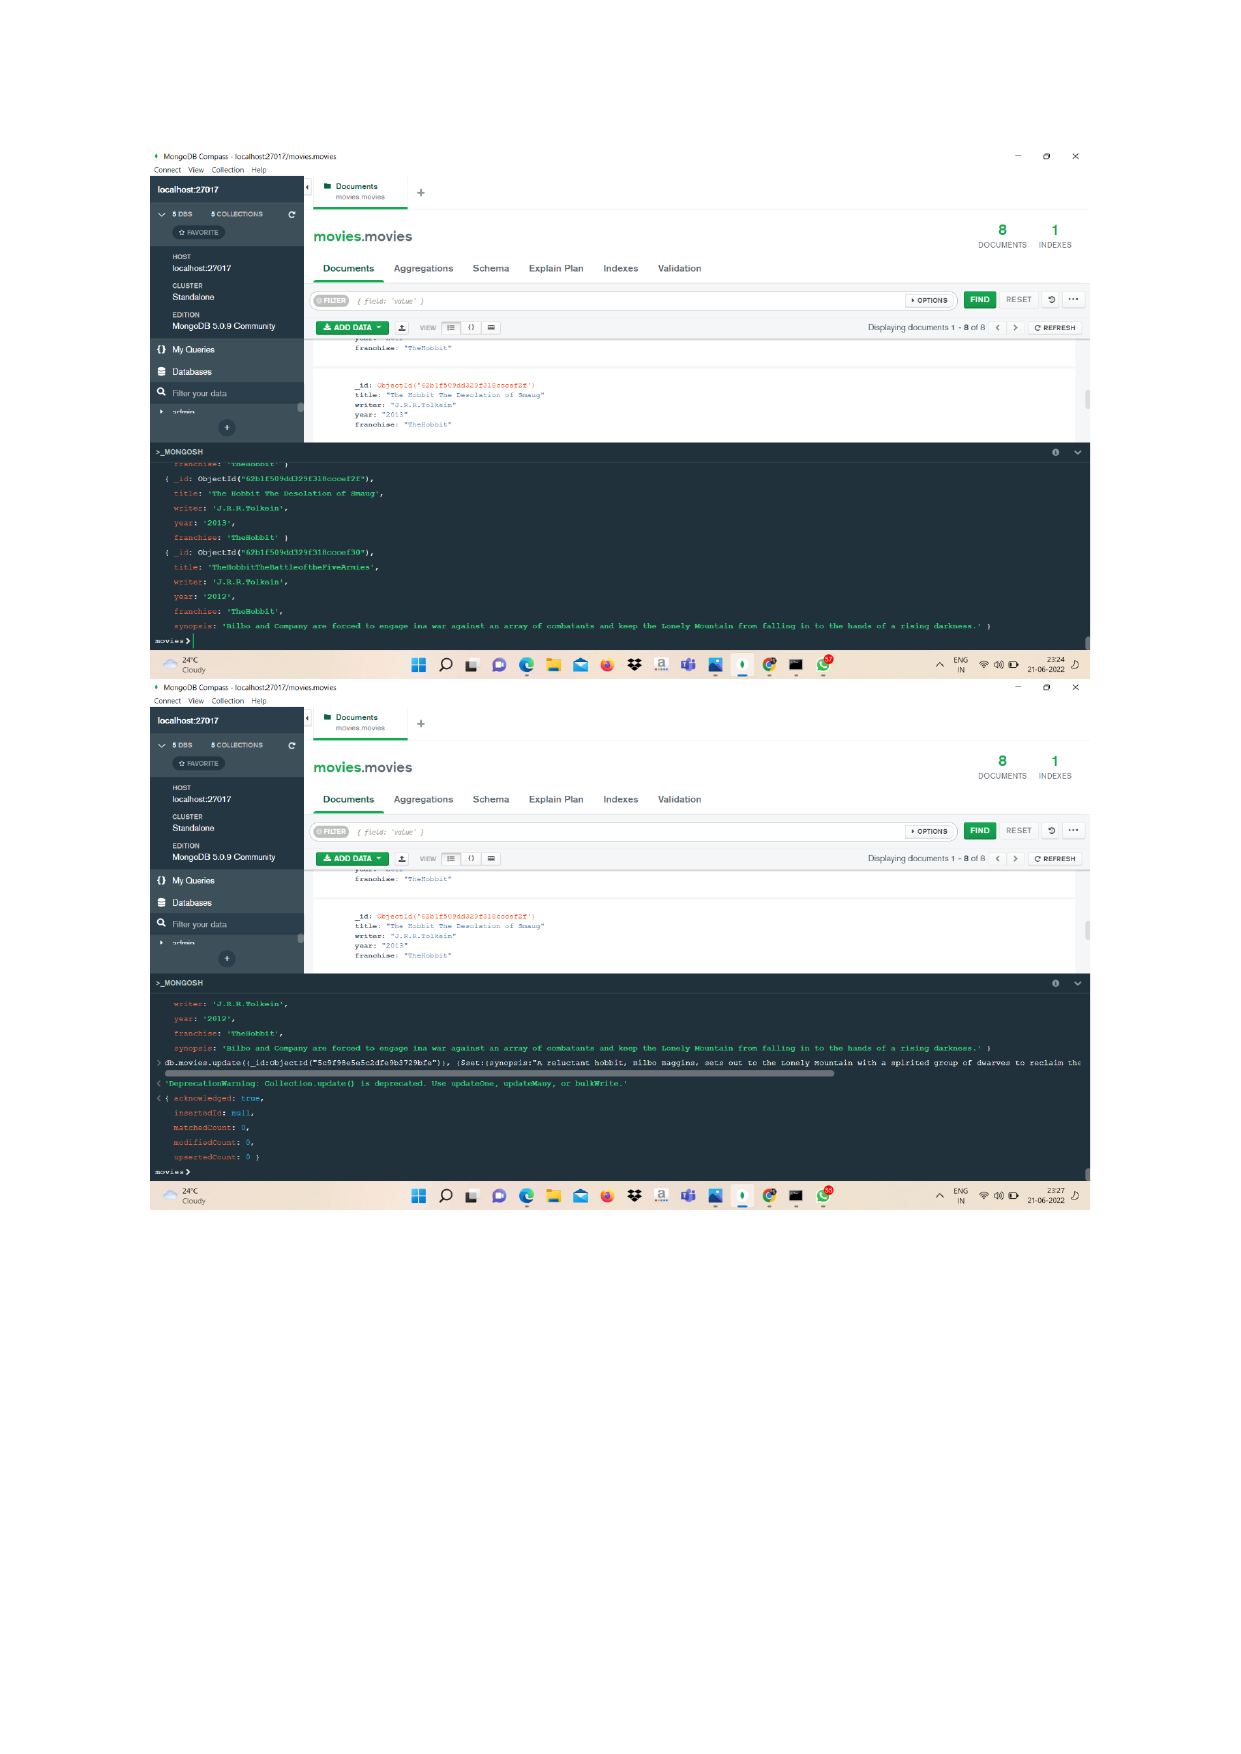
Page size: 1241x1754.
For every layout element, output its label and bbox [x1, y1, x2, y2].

picture [150, 150, 1091, 679]
picture [150, 681, 1091, 1210]
